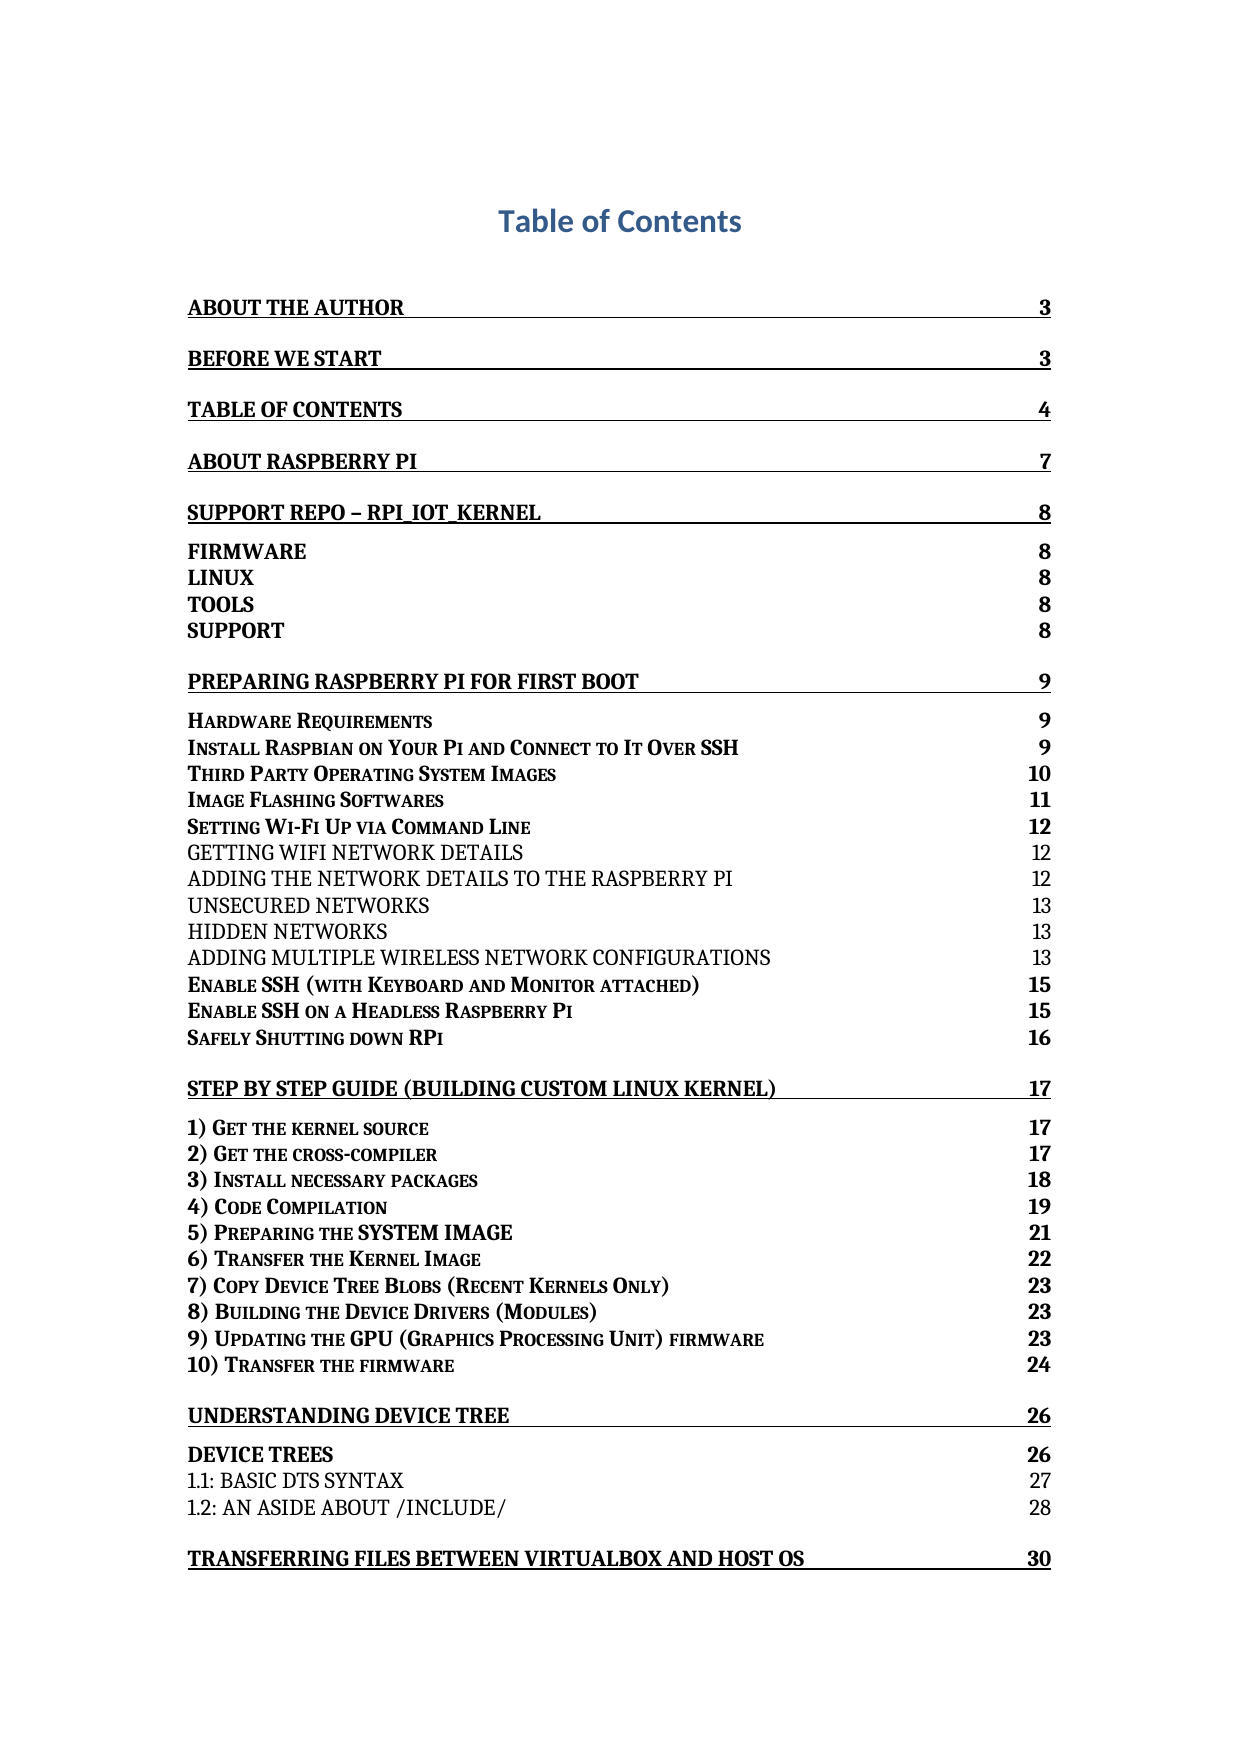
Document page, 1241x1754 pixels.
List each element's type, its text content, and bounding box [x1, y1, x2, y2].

text 8) Building the Device Drivers (Modules) 23 [187, 1299, 1053, 1325]
text UNSECURED NETWORKS 13 [187, 892, 1053, 919]
text Table of Contents 4 [187, 397, 1053, 423]
subtitle Table of Contents [187, 200, 1053, 241]
text 10) Transfer the firmware 24 [187, 1352, 1053, 1378]
text Image Flashing Softwares 11 [187, 787, 1053, 813]
text GETTING WIFI NETWORK DETAILS 12 [187, 840, 1053, 866]
text About the Author 3 [187, 294, 1053, 321]
text Install Raspbian on Your Pi and Connect to It Over SSH 9 [187, 734, 1053, 761]
text ADDING MULTIPLE WIRELESS NETWORK CONFIGURATIONS 13 [187, 945, 1053, 972]
text DEVICE TREES 26 [187, 1442, 1053, 1468]
text 1.1: BASIC DTS SYNTAX 27 [187, 1468, 1053, 1494]
text Third Party Operating System Images 10 [556, 761, 1053, 787]
text LINUX 8 [254, 565, 1053, 591]
text TOOLS 8 [254, 591, 1053, 618]
text Support Repo – RPI_IOT_KERNEL 8 [187, 500, 1053, 526]
text 6) Transfer the Kernel Image 22 [187, 1246, 1053, 1273]
text HIDDEN NETWORKS 13 [187, 919, 1053, 945]
text Safely Shutting down RPi 16 [187, 1024, 1053, 1051]
text 4) Code Compilation 19 [187, 1193, 1053, 1220]
text 9) Updating the GPU (Graphics Processing Unit) firmware 23 [187, 1325, 1053, 1352]
text Enable SSH on a Headless Raspberry Pi 15 [187, 998, 1053, 1024]
text 7) Copy Device Tree Blobs (Recent Kernels Only) 23 [187, 1273, 1053, 1299]
text SUPPORT 8 [284, 618, 1053, 644]
text 1.2: AN ASIDE ABOUT /INCLUDE/ 28 [187, 1494, 1053, 1521]
text Setting Wi-Fi Up via Command Line 12 [187, 813, 1053, 840]
text About Raspberry Pi 7 [187, 448, 1053, 475]
text 1) Get the kernel source 17 [187, 1114, 1053, 1141]
text Understanding Device Tree 26 [187, 1403, 1053, 1429]
text FIRMWARE 8 [306, 539, 1053, 565]
text Hardware Requirements 9 [432, 708, 1053, 734]
text Preparing Raspberry Pi for First Boot 9 [187, 669, 1053, 696]
text ADDING THE NETWORK DETAILS TO THE RASPBERRY PI 12 [187, 866, 1053, 892]
text 3) Install necessary packages 18 [187, 1167, 1053, 1193]
text 2) Get the cross-compiler 17 [187, 1141, 1053, 1167]
text 5) Preparing the SYSTEM IMAGE 21 [187, 1220, 1053, 1246]
text Before we start 3 [187, 346, 1053, 372]
text Transferring files between VirtualBox and Host OS 30 [187, 1546, 1053, 1572]
text Step by Step Guide (Building Custom Linux Kernel) 17 [187, 1076, 1053, 1102]
text Enable SSH (with Keyboard and Monitor attached) 15 [187, 972, 1053, 998]
